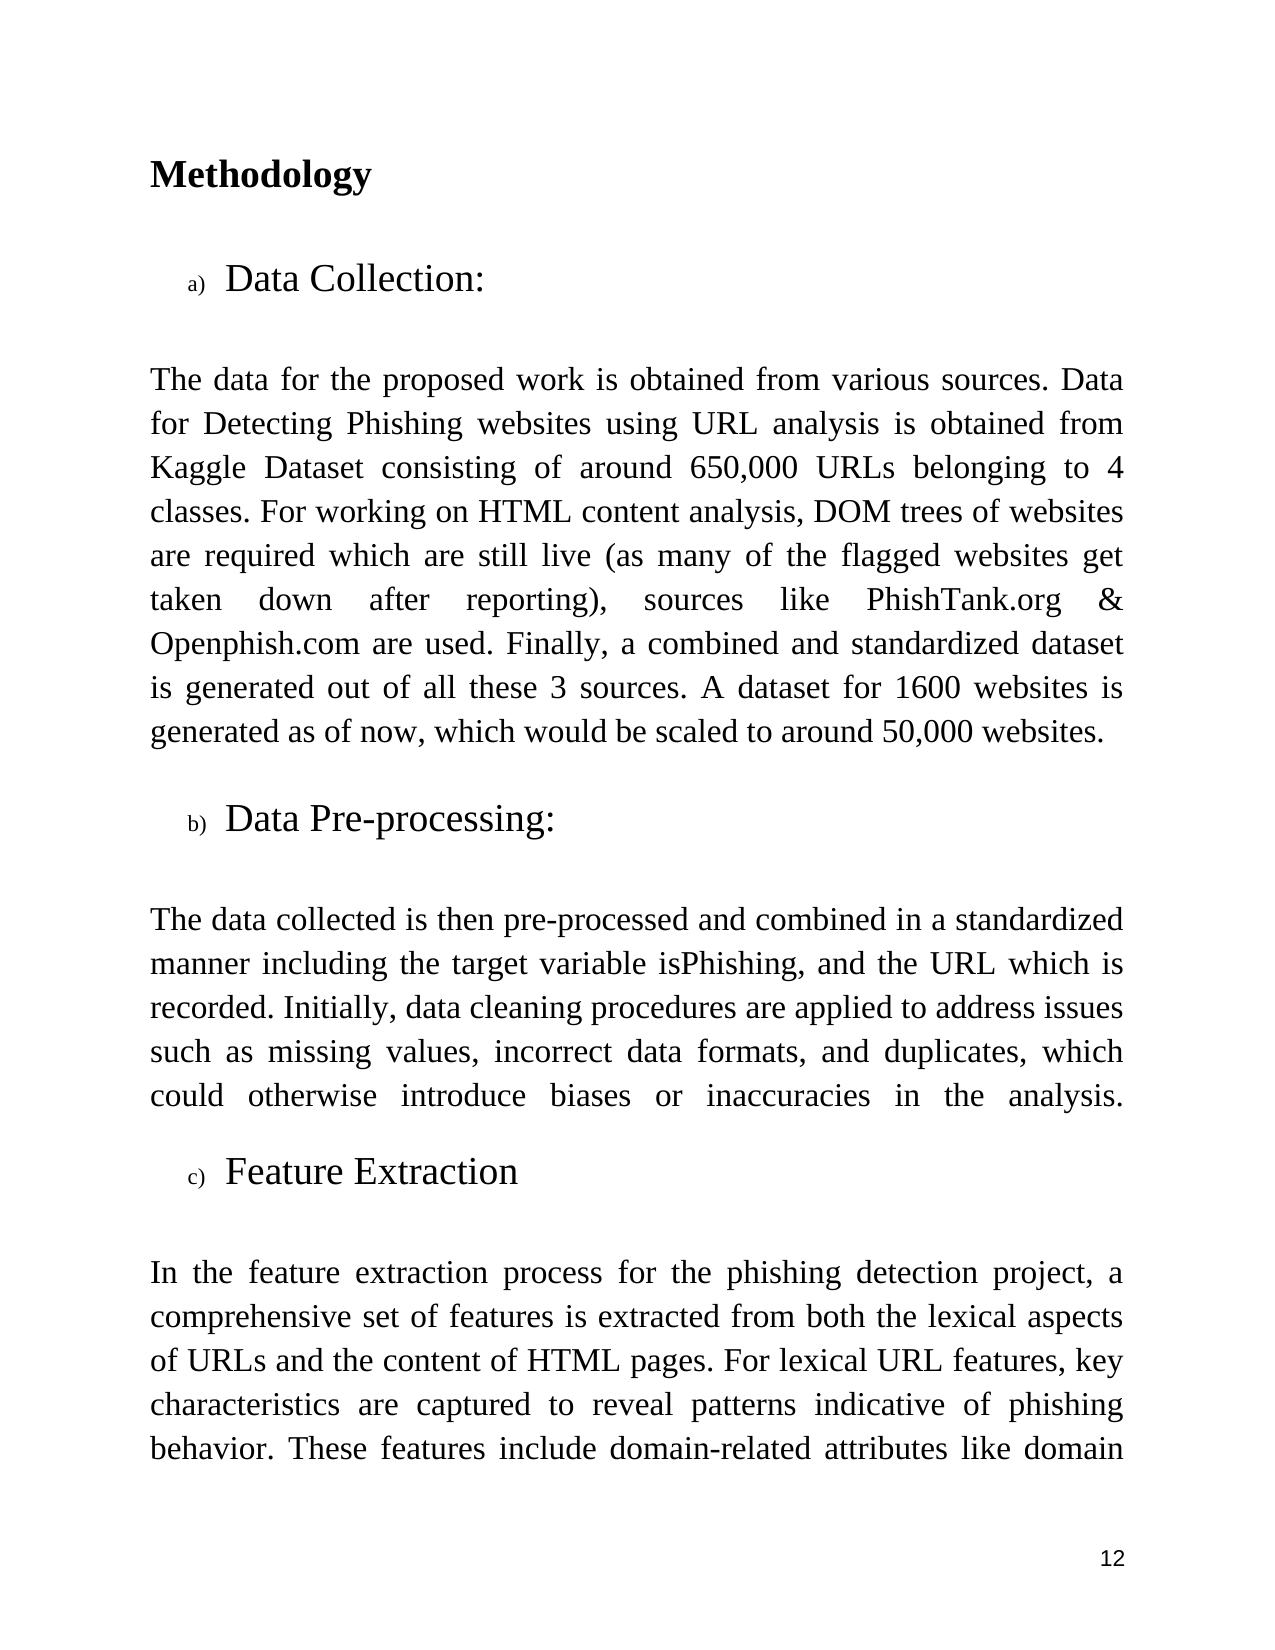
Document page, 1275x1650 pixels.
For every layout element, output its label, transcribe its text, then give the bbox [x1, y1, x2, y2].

list Data Collection: [187, 254, 1125, 300]
list Data Pre-processing: [187, 794, 1125, 840]
text The data for the proposed work is obtained from various sources. Data for Detecting Phishing websites using URL analysis is obtained from Kaggle Dataset consisting of around 650,000 URLs belonging to 4 classes. For working on HTML content analysis, DOM trees of websites are required which are still live (as many of the flagged websites get taken down after reporting), sources like PhishTank.org & Openphish.com are used. Finally, a combined and standardized dataset is generated out of all these 3 sources. A dataset for 1600 websites is generated as of now, which would be scaled to around 50,000 websites. [150, 359, 1125, 750]
text Methodology [150, 150, 1125, 196]
text The data collected is then pre-processed and combined in a standardized manner including the target variable isPhishing, and the URL which is recorded. Initially, data cleaning procedures are applied to address issues such as missing values, incorrect data formats, and duplicates, which could otherwise introduce biases or inaccuracies in the analysis. [150, 899, 1125, 1144]
list Feature Extraction [187, 1147, 1125, 1193]
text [150, 1252, 1125, 1467]
